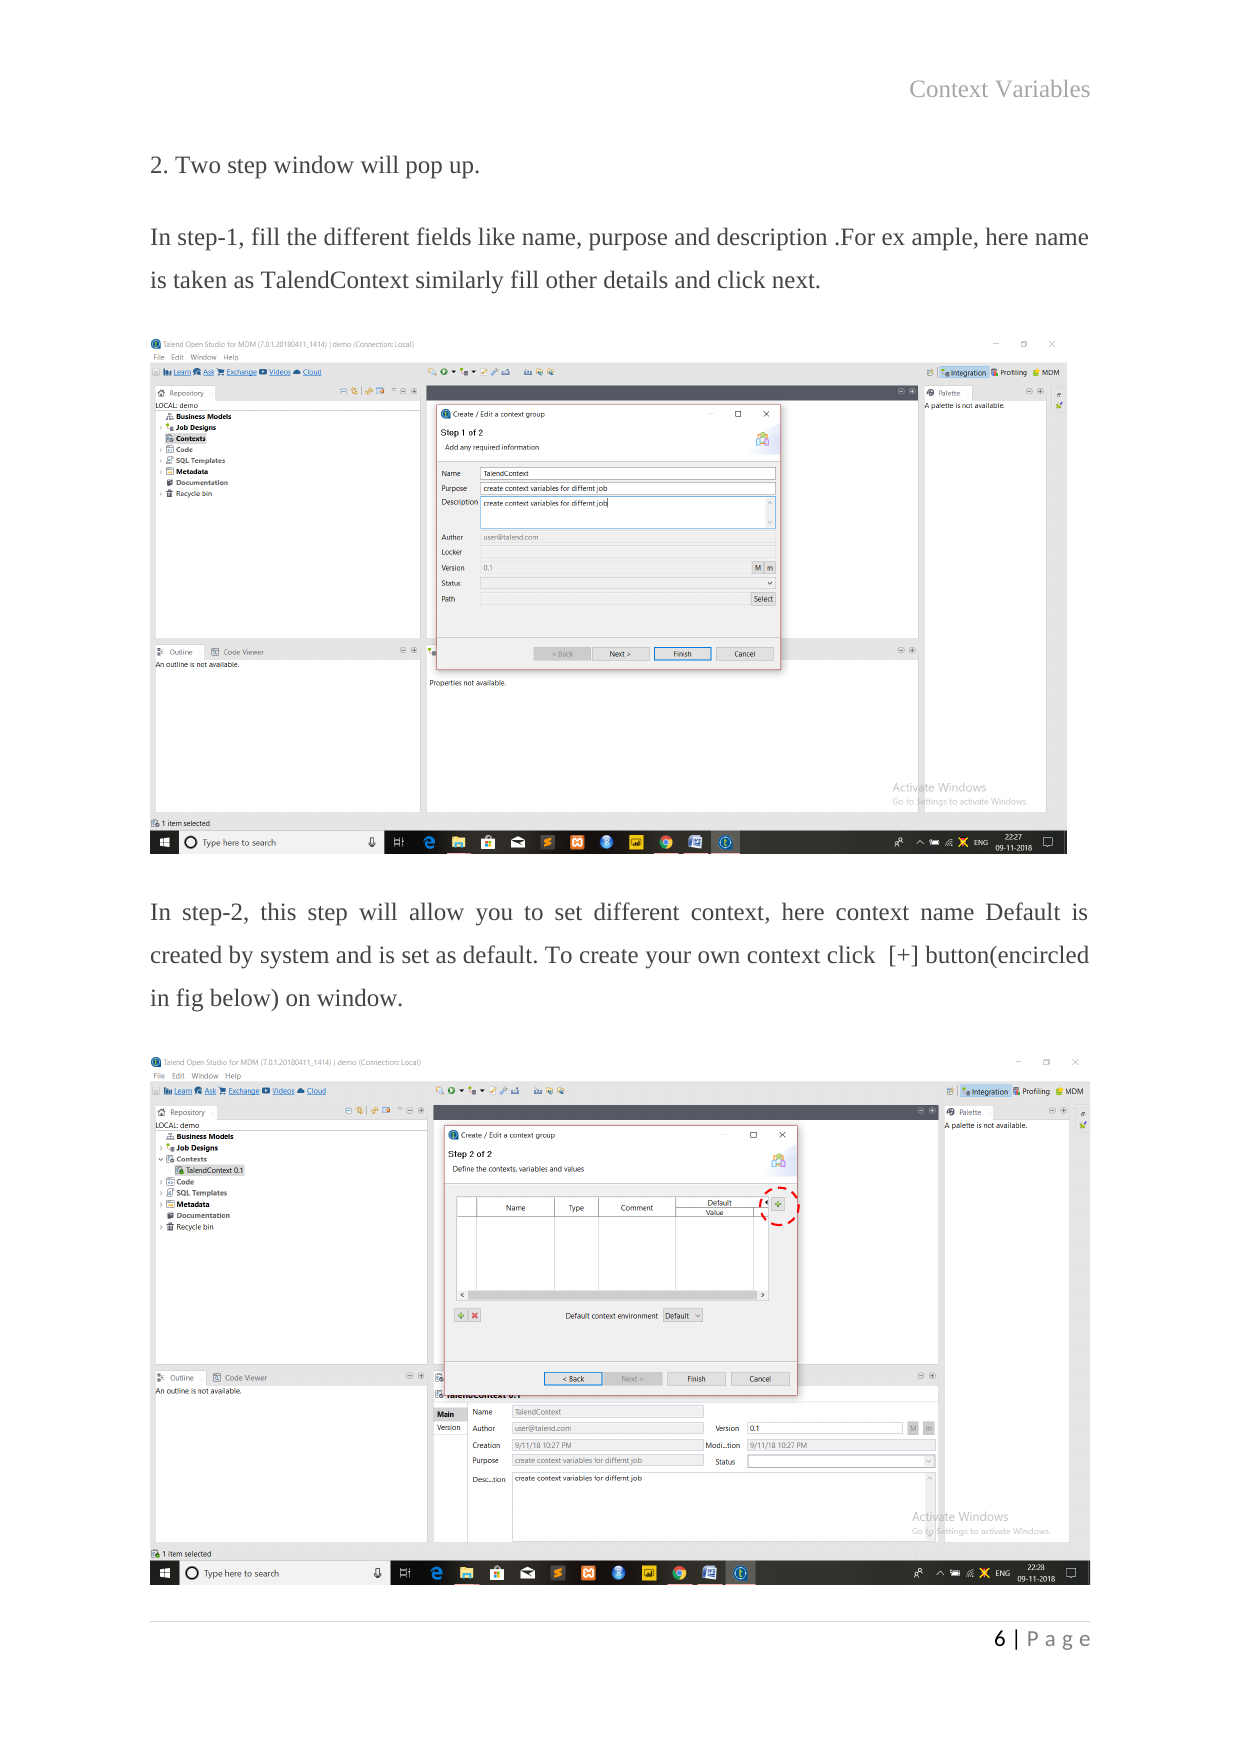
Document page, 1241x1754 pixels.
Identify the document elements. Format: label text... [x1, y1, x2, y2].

text In step-2, this step will allow you to set different context, here context name Default is created by system and is set as default. To create your own context click [+] button(encircled in fig below) on window. [150, 897, 1090, 1012]
picture [150, 1055, 1091, 1585]
picture [150, 337, 1067, 854]
text In step-1, fill the different fields like name, purpose and description .For ex ample, here name is taken as TalendContext similarly fill other details and click next. [150, 222, 1090, 294]
text 2. Two step window will pop up. [150, 150, 1090, 179]
